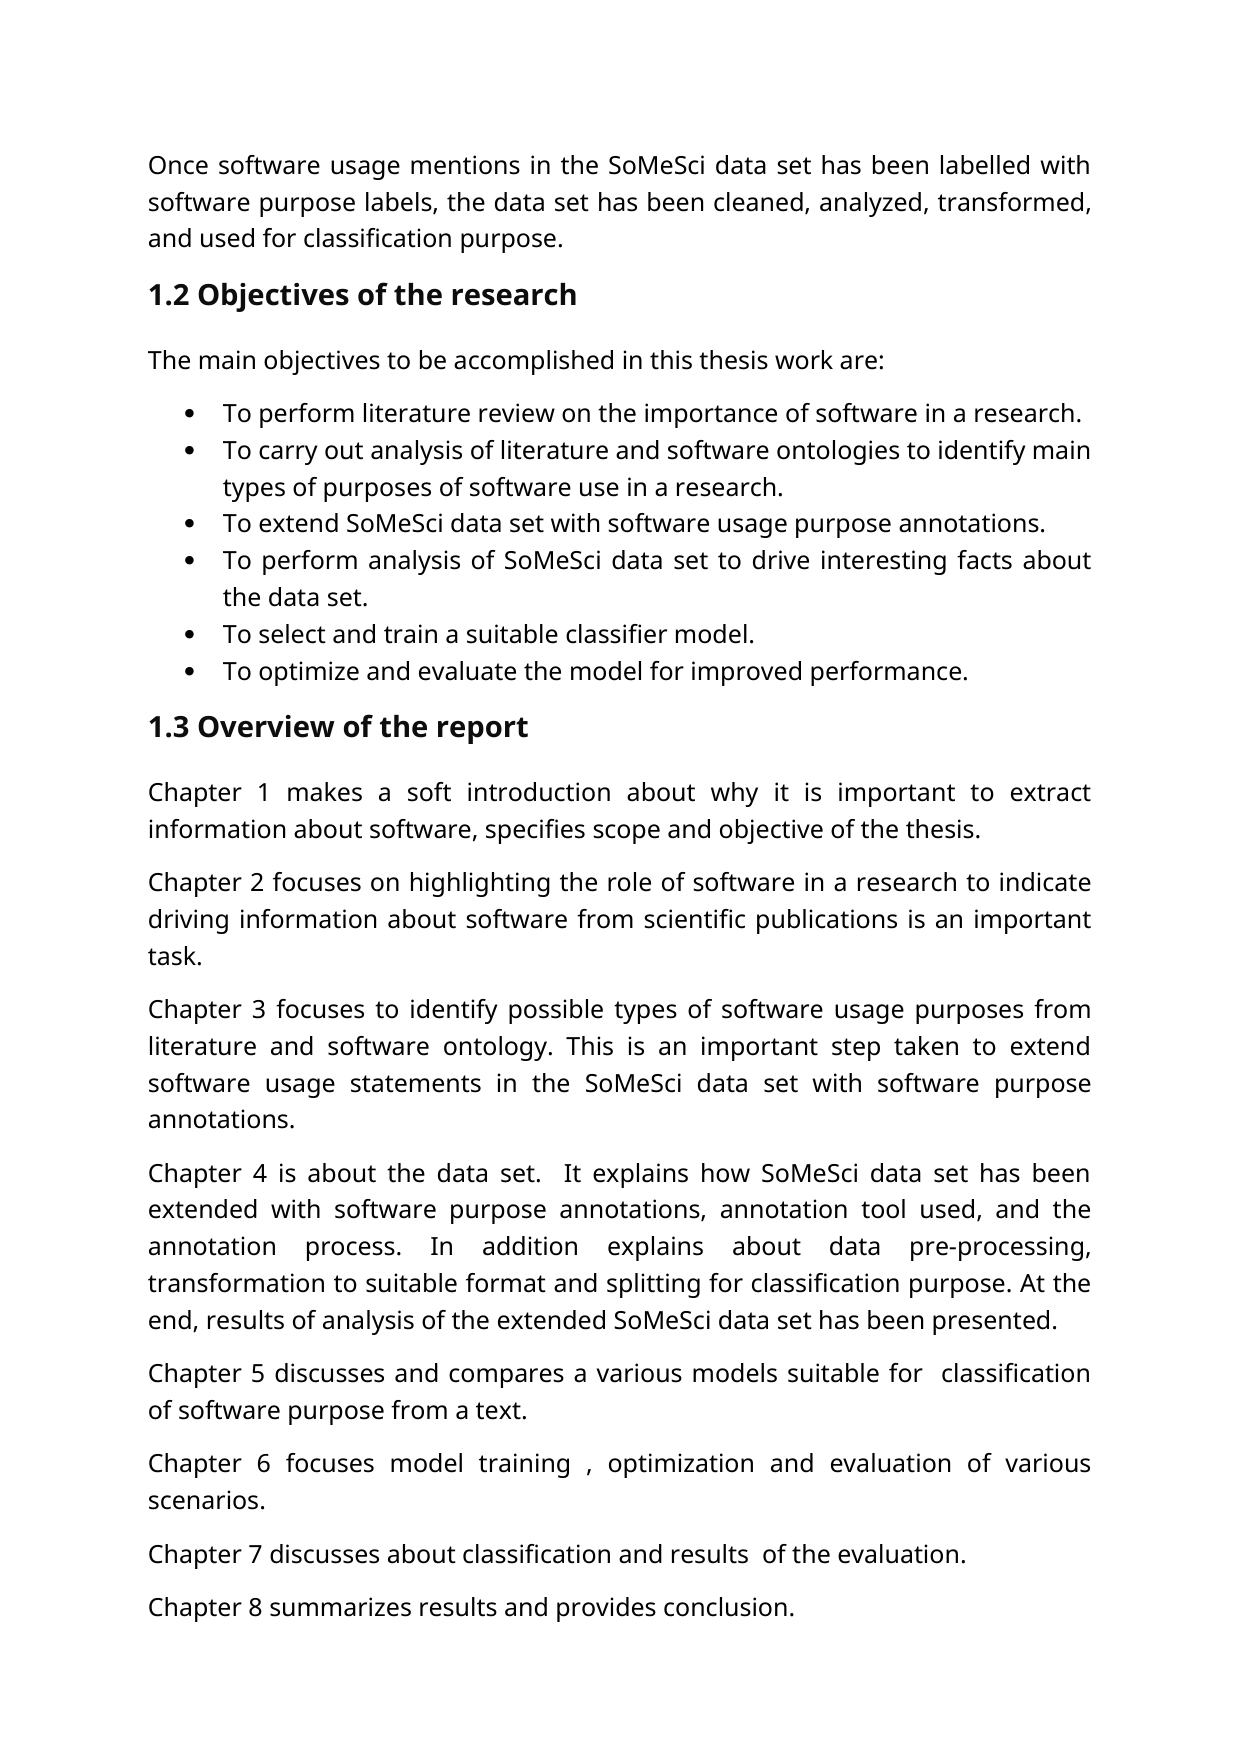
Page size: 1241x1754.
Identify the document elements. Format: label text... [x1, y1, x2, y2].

text Once software usage mentions in the SoMeSci data set has been labelled with software purpose labels, the data set has been cleaned, analyzed, transformed, and used for classification purpose. [148, 148, 1093, 255]
subtitle Objectives of the research [148, 274, 1093, 314]
list To optimize and evaluate the model for improved performance. [185, 653, 1093, 687]
text Chapter 6 focuses model training , optimization and evaluation of various scenarios. [148, 1446, 1093, 1517]
list To perform analysis of SoMeSci data set to drive interesting facts about the data set. [185, 543, 1093, 614]
text Chapter 1 makes a soft introduction about why it is important to extract information about software, specifies scope and objective of the thesis. [148, 774, 1093, 845]
text The main objectives to be accomplished in this thesis work are: [148, 342, 1093, 376]
text Chapter 4 is about the data set. It explains how SoMeSci data set has been extended with software purpose annotations, annotation tool used, and the annotation process. In addition explains about data pre-processing, transformation to suitable format and splitting for classification purpose. At the end, results of analysis of the extended SoMeSci data set has been presented. [148, 1155, 1093, 1337]
list To extend SoMeSci data set with software usage purpose annotations. [185, 506, 1093, 540]
text Chapter 2 focuses on highlighting the role of software in a research to indicate driving information about software from scientific publications is an important task. [148, 865, 1093, 972]
list To select and train a suitable classifier model. [185, 616, 1093, 651]
text Chapter 8 summarizes results and provides conclusion. [148, 1590, 1093, 1624]
subtitle Overview of the report [148, 707, 1093, 746]
text Chapter 7 discusses about classification and results of the evaluation. [148, 1536, 1093, 1570]
text Chapter 5 discusses and compares a various models suitable for classification of software purpose from a text. [148, 1356, 1093, 1427]
text Chapter 3 focuses to identify possible types of software usage purposes from literature and software ontology. This is an important step taken to extend software usage statements in the SoMeSci data set with software purpose annotations. [148, 992, 1093, 1136]
list To perform literature review on the importance of software in a research. [185, 396, 1093, 430]
list To carry out analysis of literature and software ontologies to identify main types of purposes of software use in a research. [185, 433, 1093, 503]
